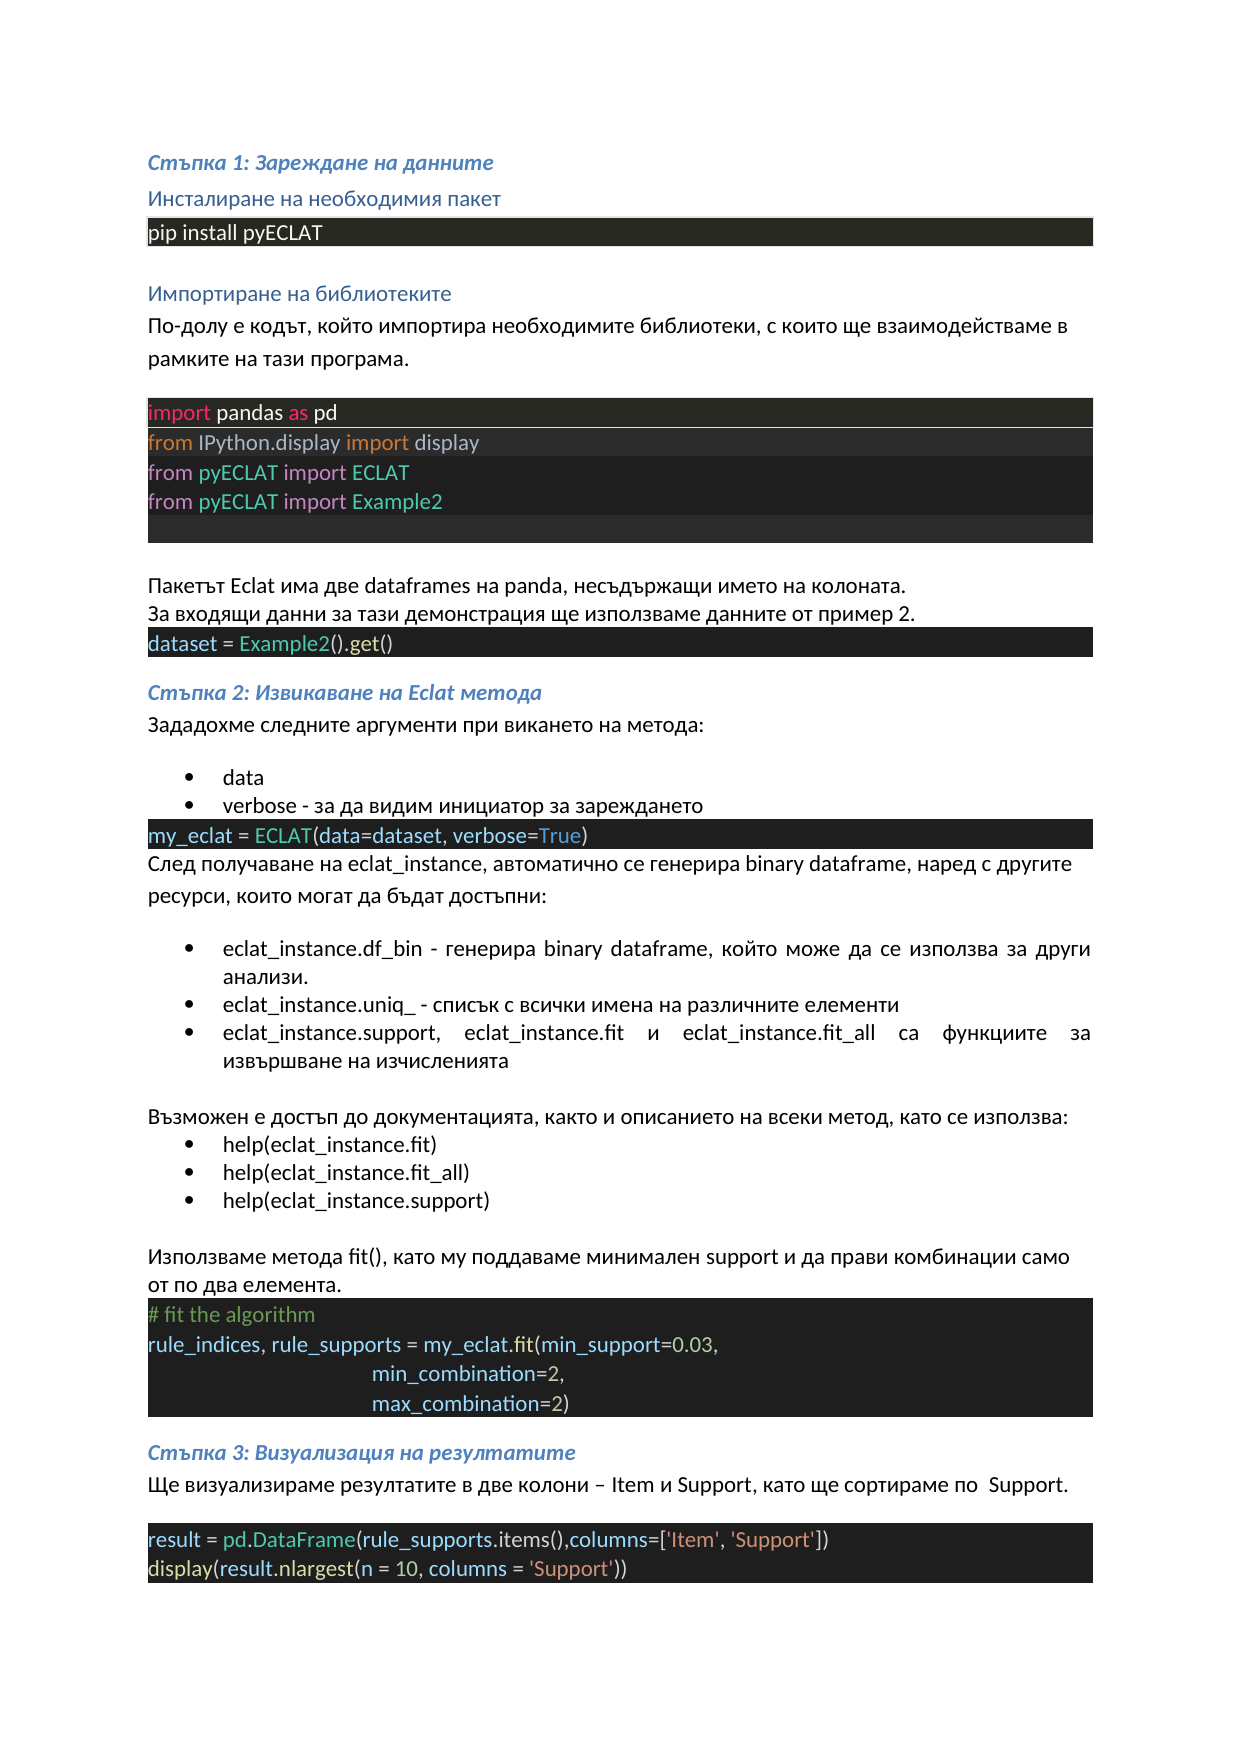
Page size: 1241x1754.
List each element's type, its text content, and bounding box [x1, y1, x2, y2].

text Пакетът Eclat има две dataframes на panda, несъдържащи името на колоната. [148, 571, 1093, 599]
list data [185, 763, 1093, 791]
text from IPython.display import display [148, 428, 1093, 456]
text rule_indices, rule_supports = my_eclat.fit(min_support=0.03, [148, 1328, 1093, 1358]
text За входящи данни за тази демонстрация ще използваме данните от пример 2. [148, 599, 1093, 627]
text result = pd.DataFrame(rule_supports.items(),columns=['Item', 'Support']) [148, 1523, 1093, 1553]
text pip install pyECLAT [148, 218, 1093, 246]
list eclat_instance.support, eclat_instance.fit и eclat_instance.fit_all са функциите за извършване на изчисленията [185, 1018, 1093, 1074]
text Ще визуализираме резултатите в две колони – Item и Support, като ще сортираме по Support. [148, 1470, 1093, 1498]
text dataset = Example2().get() [148, 627, 1093, 657]
text Зададохме следните аргументи при викането на метода: [148, 710, 1093, 738]
list eclat_instance.uniq_ - списък с всички имена на различните елементи [185, 990, 1093, 1018]
list help(eclat_instance.support) [185, 1186, 1093, 1214]
text from pyECLAT import Example2 [148, 486, 1093, 515]
subtitle Стъпка 3: Визуализация на резултатите [148, 1438, 1093, 1466]
text След получаване на eclat_instance, автоматично се генерира binary dataframe, наред с другите ресурси, които могат да бъдат достъпни: [148, 849, 1093, 909]
subtitle Стъпка 2: Извикаване на Eclat метода [148, 678, 1093, 706]
list help(eclat_instance.fit) [185, 1130, 1093, 1158]
text display(result.nlargest(n = 10, columns = 'Support')) [148, 1553, 1093, 1583]
text min_combination=2, [148, 1358, 1093, 1387]
text Използваме метода fit(), като му поддаваме минимален support и да прави комбинации само от по два елемента. [148, 1242, 1093, 1298]
subtitle Стъпка 1: Зареждане на данните [148, 148, 1093, 176]
text # fit the algorithm [148, 1298, 1093, 1328]
text import pandas as pd [148, 398, 1093, 427]
text Възможен е достъп до документацията, както и описанието на всеки метод, като се използва: [148, 1102, 1093, 1130]
text from pyECLAT import ECLAT [148, 456, 1093, 486]
text my_eclat = ECLAT(data=dataset, verbose=True) [148, 819, 1093, 849]
subtitle Инсталиране на необходимия пакет [148, 184, 1093, 212]
text max_combination=2) [148, 1387, 1093, 1417]
subtitle Импортиране на библиотеките [148, 279, 1093, 307]
list help(eclat_instance.fit_all) [185, 1158, 1093, 1186]
list eclat_instance.df_bin - генерира binary dataframe, който може да се използва за други анализи. [185, 934, 1093, 990]
text По-долу е кодът, който импортира необходимите библиотеки, с които ще взаимодействаме в рамките на тази програма. [148, 312, 1093, 372]
list verbose - за да видим инициатор за зареждането [185, 791, 1093, 819]
